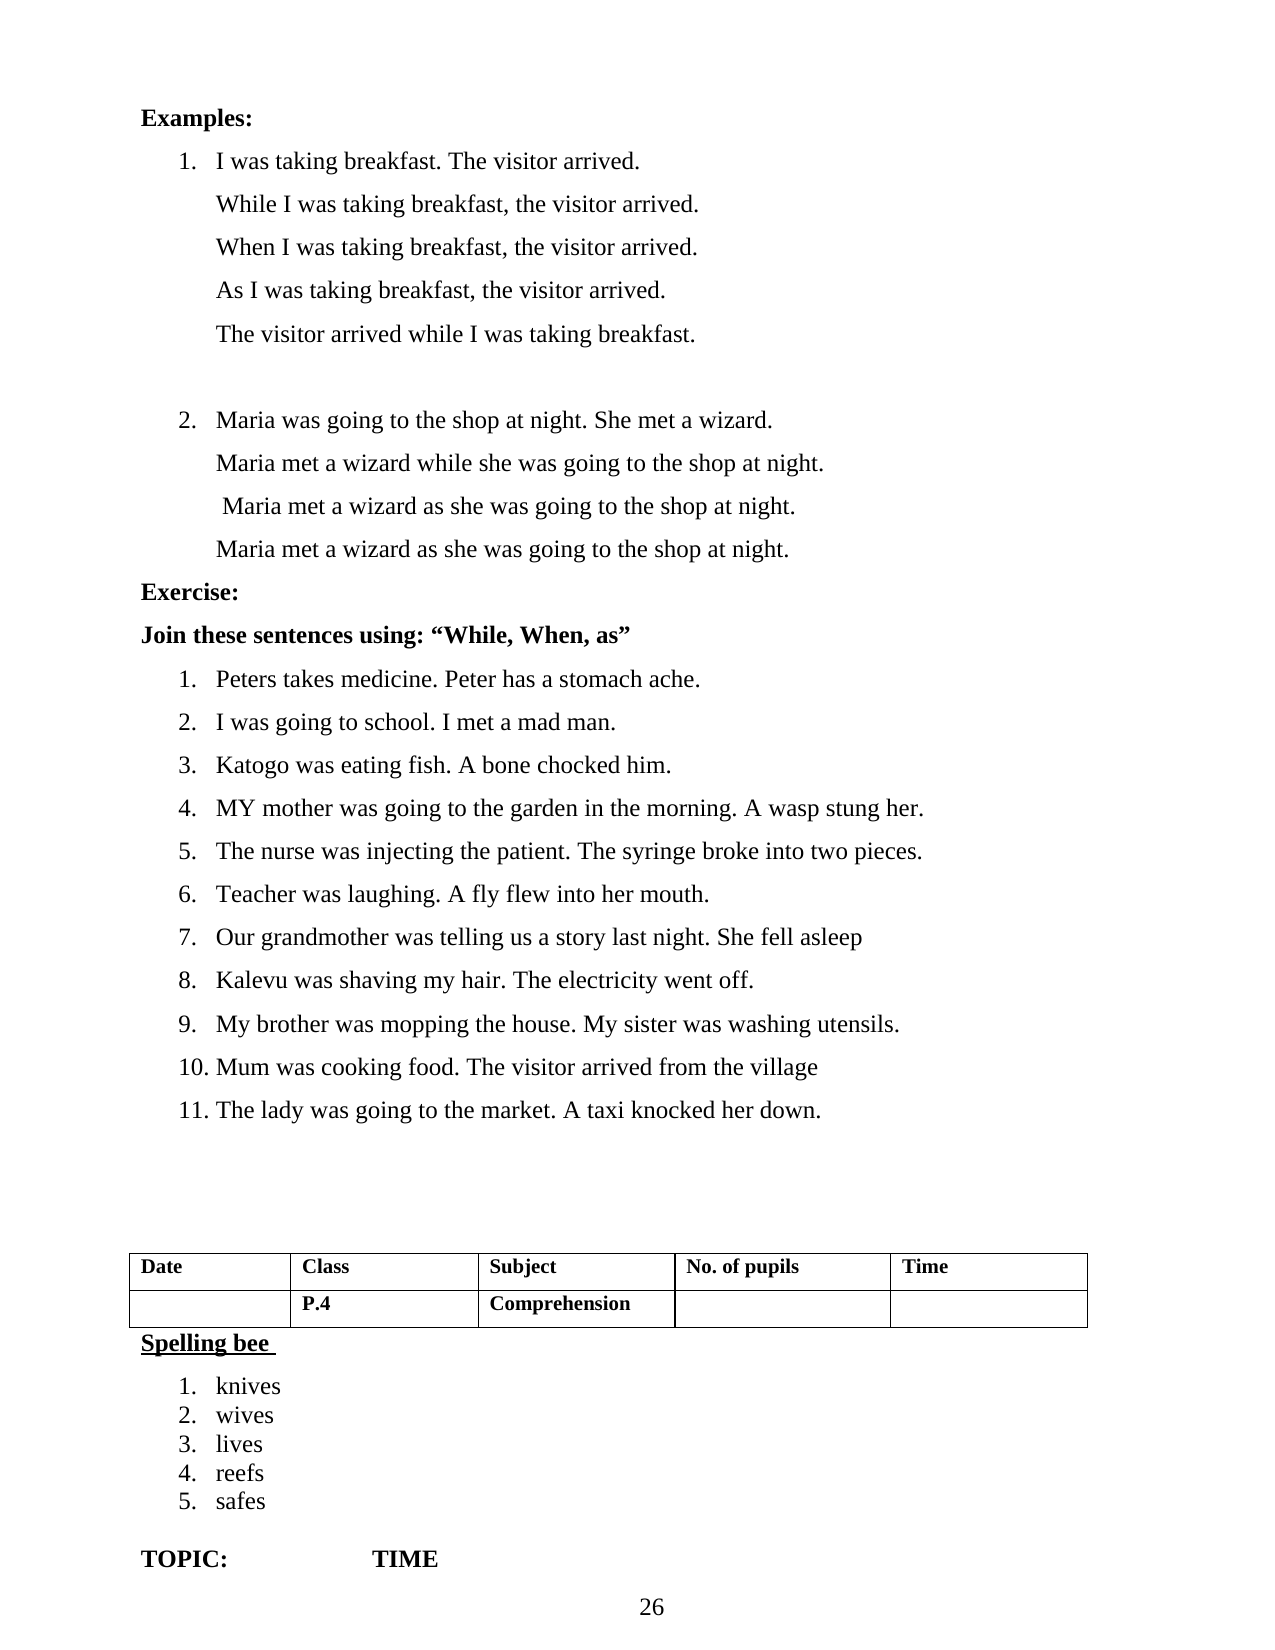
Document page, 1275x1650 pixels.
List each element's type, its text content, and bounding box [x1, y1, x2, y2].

list The nurse was injecting the patient. The syringe broke into two pieces. [178, 836, 1162, 865]
list wives [178, 1400, 1162, 1429]
list lives [178, 1429, 1162, 1458]
list As I was taking breakfast, the visitor arrived. [216, 276, 1162, 304]
list knives [178, 1371, 1162, 1400]
text Spelling bee [141, 1328, 1162, 1357]
text TOPIC: TIME [141, 1544, 1162, 1573]
table_cell Comprehension [479, 1291, 674, 1327]
table_cell [676, 1291, 890, 1327]
list The lady was going to the market. A taxi knocked her down. [178, 1095, 1162, 1124]
list reefs [178, 1458, 1162, 1486]
list Kalevu was shaving my hair. The electricity went off. [178, 966, 1162, 994]
list safes [178, 1486, 1162, 1515]
list Peters takes medicine. Peter has a stomach ache. [178, 664, 1162, 692]
list I was taking breakfast. The visitor arrived. [178, 146, 1162, 175]
list When I was taking breakfast, the visitor arrived. [216, 232, 1162, 261]
text Exercise: [141, 577, 1162, 606]
table_header Date [130, 1254, 290, 1290]
table_header No. of pupils [676, 1254, 890, 1290]
list Our grandmother was telling us a story last night. She fell asleep [178, 922, 1162, 951]
list The visitor arrived while I was taking breakfast. [216, 319, 1162, 347]
table_cell [130, 1291, 290, 1327]
list While I was taking breakfast, the visitor arrived. [216, 189, 1162, 218]
list Mum was cooking food. The visitor arrived from the village [178, 1052, 1162, 1081]
list Teacher was laughing. A fly flew into her mouth. [178, 879, 1162, 908]
list MY mother was going to the garden in the morning. A wasp stung her. [178, 793, 1162, 822]
table_cell [891, 1291, 1087, 1327]
list Maria was going to the shop at night. She met a wizard. [178, 405, 1162, 434]
list Maria met a wizard while she was going to the shop at night. [216, 448, 1162, 477]
text Join these sentences using: “While, When, as” [141, 621, 1162, 649]
text Examples: [141, 103, 1162, 132]
list Katogo was eating fish. A bone chocked him. [178, 750, 1162, 779]
list Maria met a wizard as she was going to the shop at night. [216, 491, 1162, 520]
list My brother was mopping the house. My sister was washing utensils. [178, 1009, 1162, 1037]
list I was going to school. I met a mad man. [178, 707, 1162, 736]
table_header Class [291, 1254, 478, 1290]
list Maria met a wizard as she was going to the shop at night. [216, 534, 1162, 563]
table_header Time [891, 1254, 1087, 1290]
table_cell P.4 [291, 1291, 478, 1327]
table_header Subject [479, 1254, 674, 1290]
